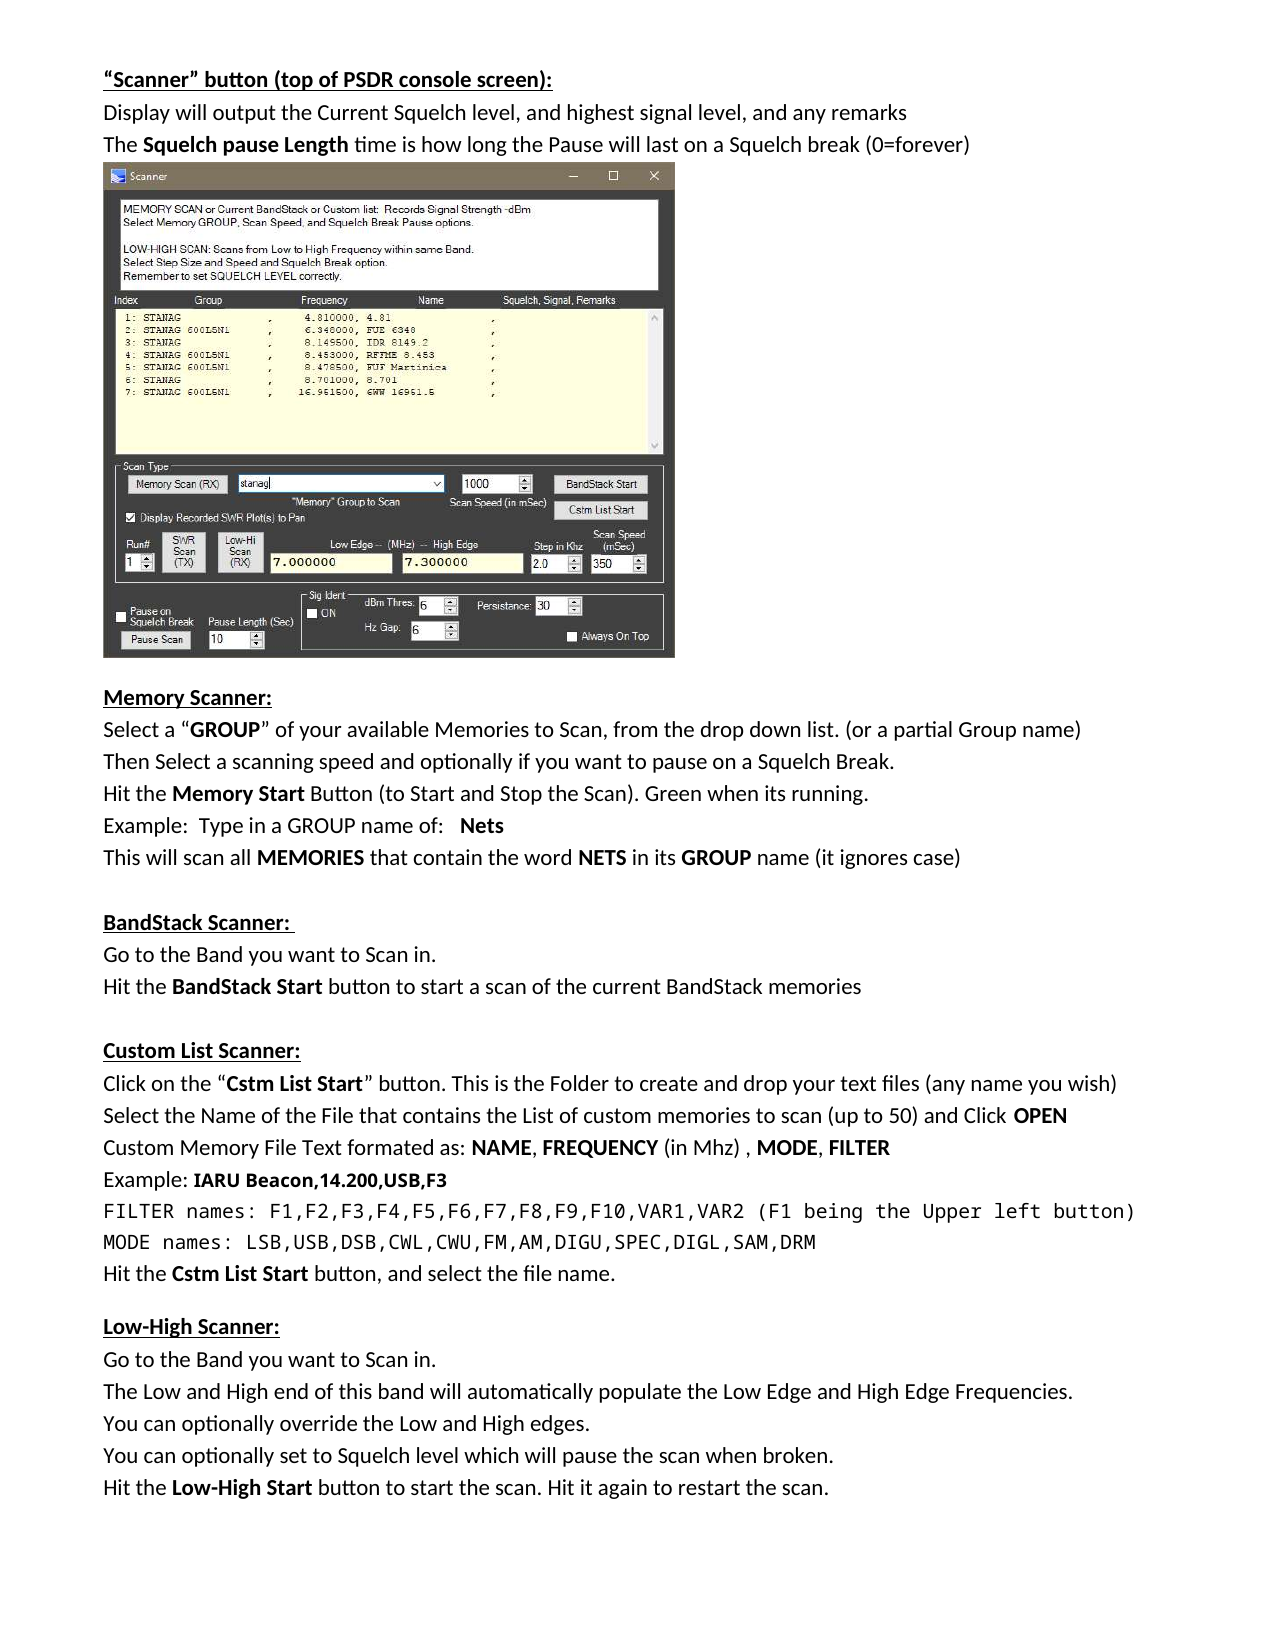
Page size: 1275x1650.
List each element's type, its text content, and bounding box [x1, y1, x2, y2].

text Low-High Scanner: Go to the Band you want to Scan in. The Low and High end of this band will automatically populate the Low Edge and High Edge Frequencies. You can optionally override the Low and High edges. You can optionally set to Squelch level which will pause the scan when broken. Hit the Low-High Start button to start the scan. Hit it again to restart the scan. [103, 1312, 1181, 1534]
text Memory Scanner: Select a “GROUP” of your available Memories to Scan, from the drop down list. (or a partial Group name) Then Select a scanning speed and optionally if you want to pause on a Squelch Break. Hit the Memory Start Button (to Start and Stop the Scan). Green when its running. Example: Type in a GROUP name of: Nets This will scan all MEMORIES that contain the word NETS in its GROUP name (it ignores case) BandStack Scanner: Go to the Band you want to Scan in. Hit the BandStack Start button to start a scan of the current BandStack memories Custom List Scanner: Click on the “Cstm List Start” button. This is the Folder to create and drop your text files (any name you wish) Select the Name of the File that contains the List of custom memories to scan (up to 50) and Click OPEN Custom Memory File Text formated as: NAME, FREQUENCY (in Mhz) , MODE, FILTER Example: IARU Beacon,14.200,USB,F3 FILTER names: F1,F2,F3,F4,F5,F6,F7,F8,F9,F10,VAR1,VAR2 (F1 being the Upper left button) MODE names: LSB,USB,DSB,CWL,CWU,FM,AM,DIGU,SPEC,DIGL,SAM,DRM Hit the Cstm List Start button, and select the file name. [103, 683, 1181, 1287]
picture [103, 162, 675, 658]
